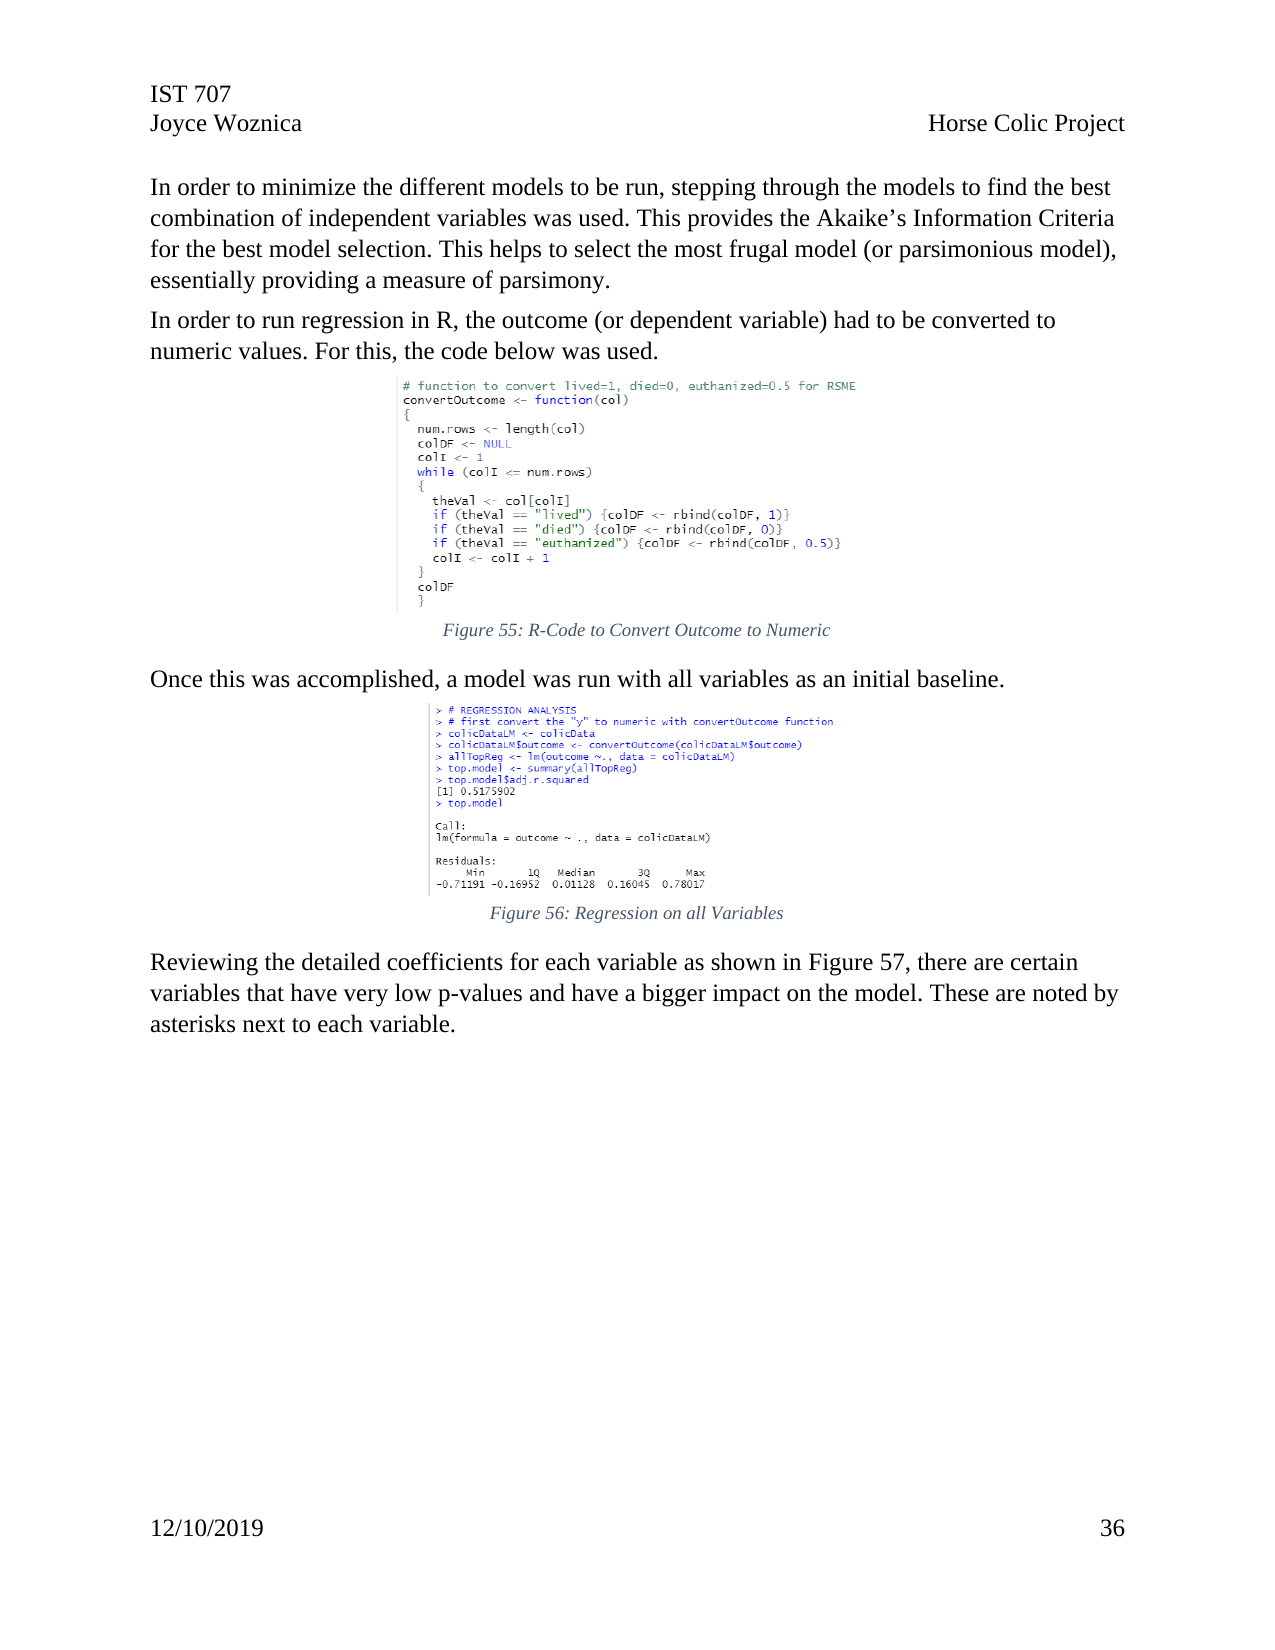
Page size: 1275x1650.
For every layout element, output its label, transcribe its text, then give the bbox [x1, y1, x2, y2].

text Once this was accomplished, a model was run with all variables as an initial baseline. [150, 664, 1125, 693]
picture [428, 703, 847, 896]
text Figure 56: Regression on all Variables [150, 902, 1125, 924]
text In order to run regression in R, the outcome (or dependent variable) had to be converted to numeric values. For this, the code below was used. [150, 305, 1125, 365]
picture [396, 375, 879, 613]
text Reviewing the detailed coefficients for each variable as shown in Figure 57, there are certain variables that have very low p-values and have a bigger impact on the model. These are noted by asterisks next to each variable. [150, 947, 1125, 1038]
text In order to minimize the different models to be run, stepping through the models to find the best combination of independent variables was used. This provides the Akaike’s Information Criteria for the best model selection. This helps to select the most frugal model (or parsimonious model), essentially providing a measure of parsimony. [150, 172, 1125, 294]
text Figure 55: R-Code to Convert Outcome to Numeric [150, 619, 1125, 641]
